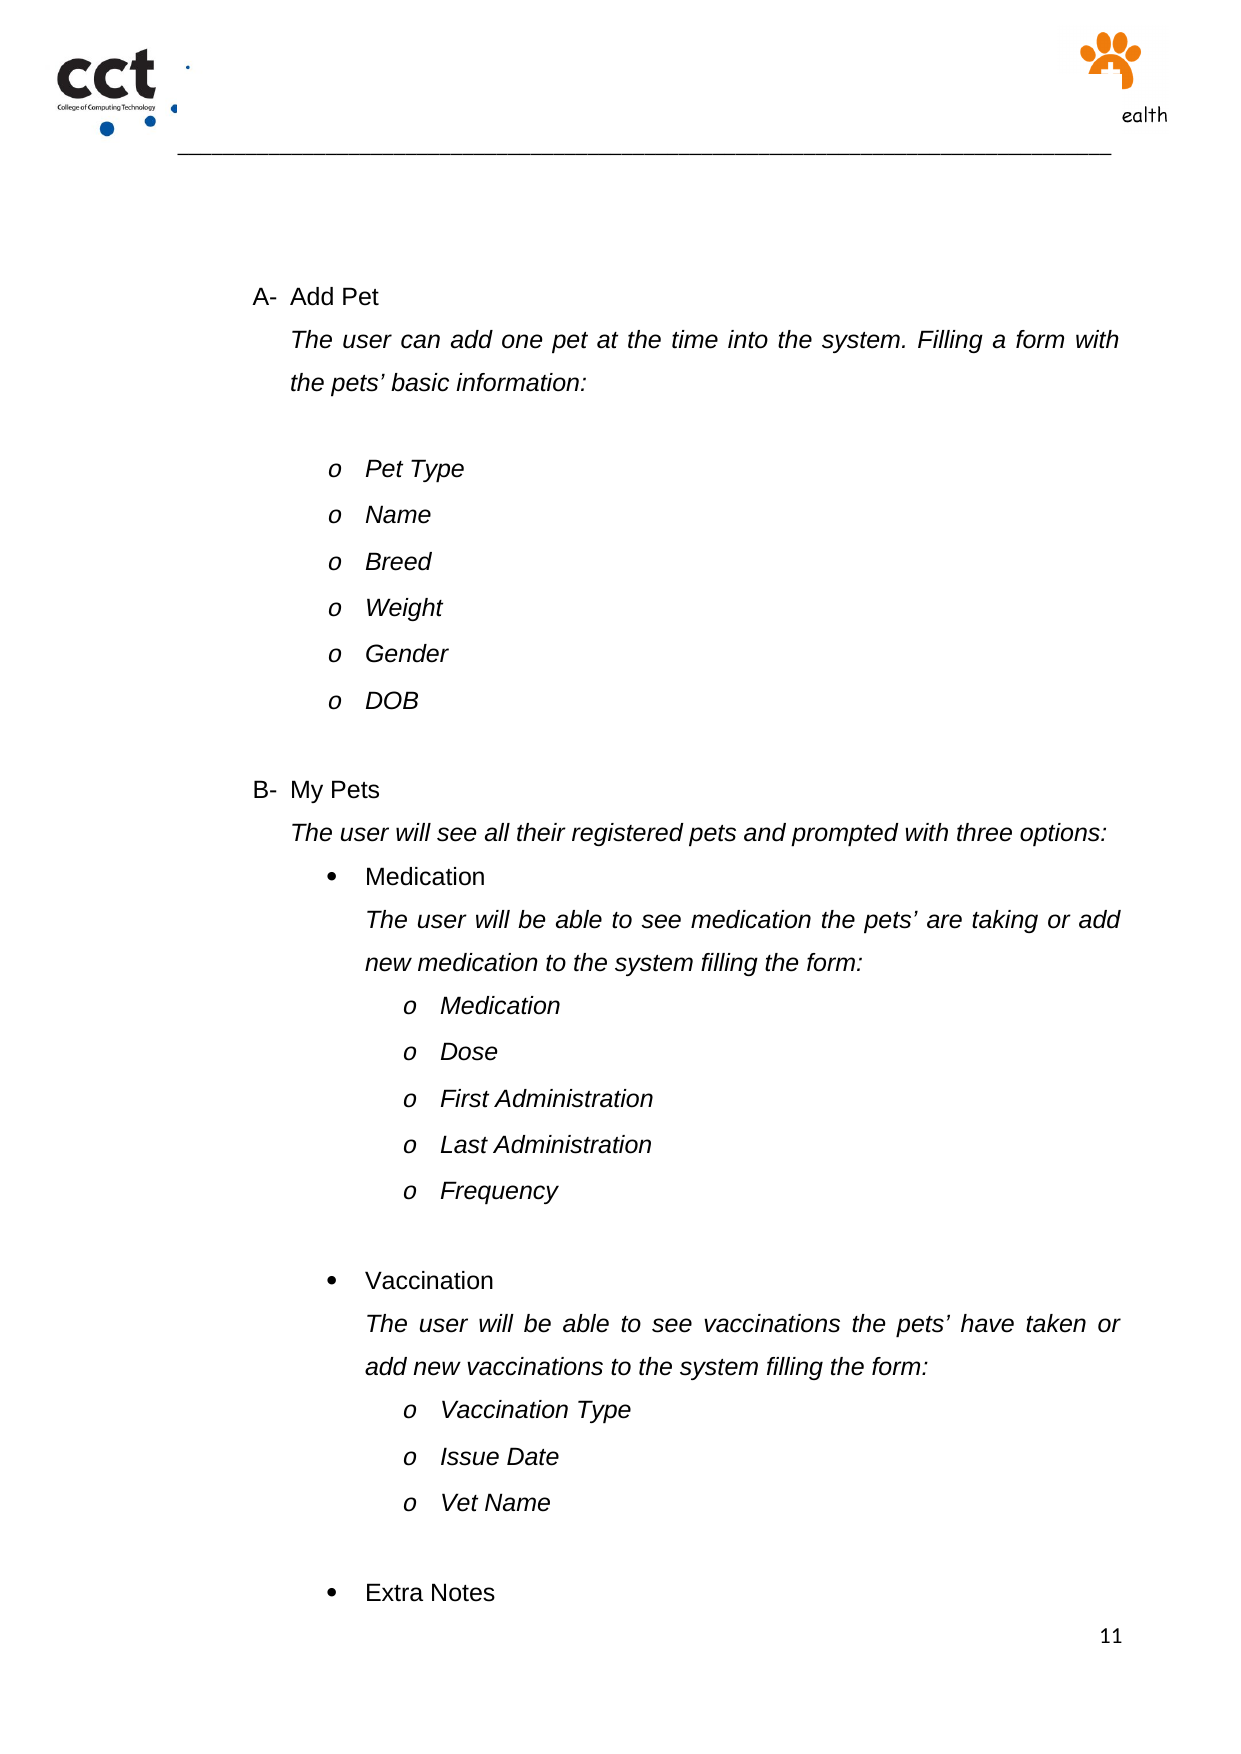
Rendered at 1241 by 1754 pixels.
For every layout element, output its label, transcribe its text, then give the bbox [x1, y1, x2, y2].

list Dose [402, 1037, 1122, 1068]
list Medication [402, 991, 1122, 1022]
list Vet Name [402, 1488, 1122, 1519]
list Frequency [402, 1176, 1122, 1207]
list DOB [327, 686, 1122, 717]
list Extra Notes [327, 1577, 1122, 1606]
list Issue Date [402, 1442, 1122, 1473]
list The user will see all their registered pets and prompted with three options: [290, 818, 1122, 847]
list Vaccination Type [402, 1395, 1122, 1426]
list Last Administration [402, 1130, 1122, 1161]
list First Administration [402, 1084, 1122, 1114]
list Pet Type [327, 454, 1122, 485]
list Gender [327, 639, 1122, 670]
picture [1056, 25, 1169, 134]
list Add Pet [252, 281, 1122, 310]
list The user can add one pet at the time into the system. Filling a form with the pets’ basic information: [290, 324, 1122, 396]
list Medication [327, 861, 1122, 890]
list Name [327, 500, 1122, 531]
list My Pets [252, 775, 1122, 804]
list Vaccination [327, 1266, 1122, 1295]
list Weight [327, 593, 1122, 624]
list The user will be able to see vaccinations the pets’ have taken or add new vaccinations to the system filling the form: [365, 1309, 1122, 1381]
list The user will be able to see medication the pets’ are taking or add new medication to the system filling the form: [365, 905, 1122, 977]
list Breed [327, 547, 1122, 578]
picture [37, 33, 209, 143]
